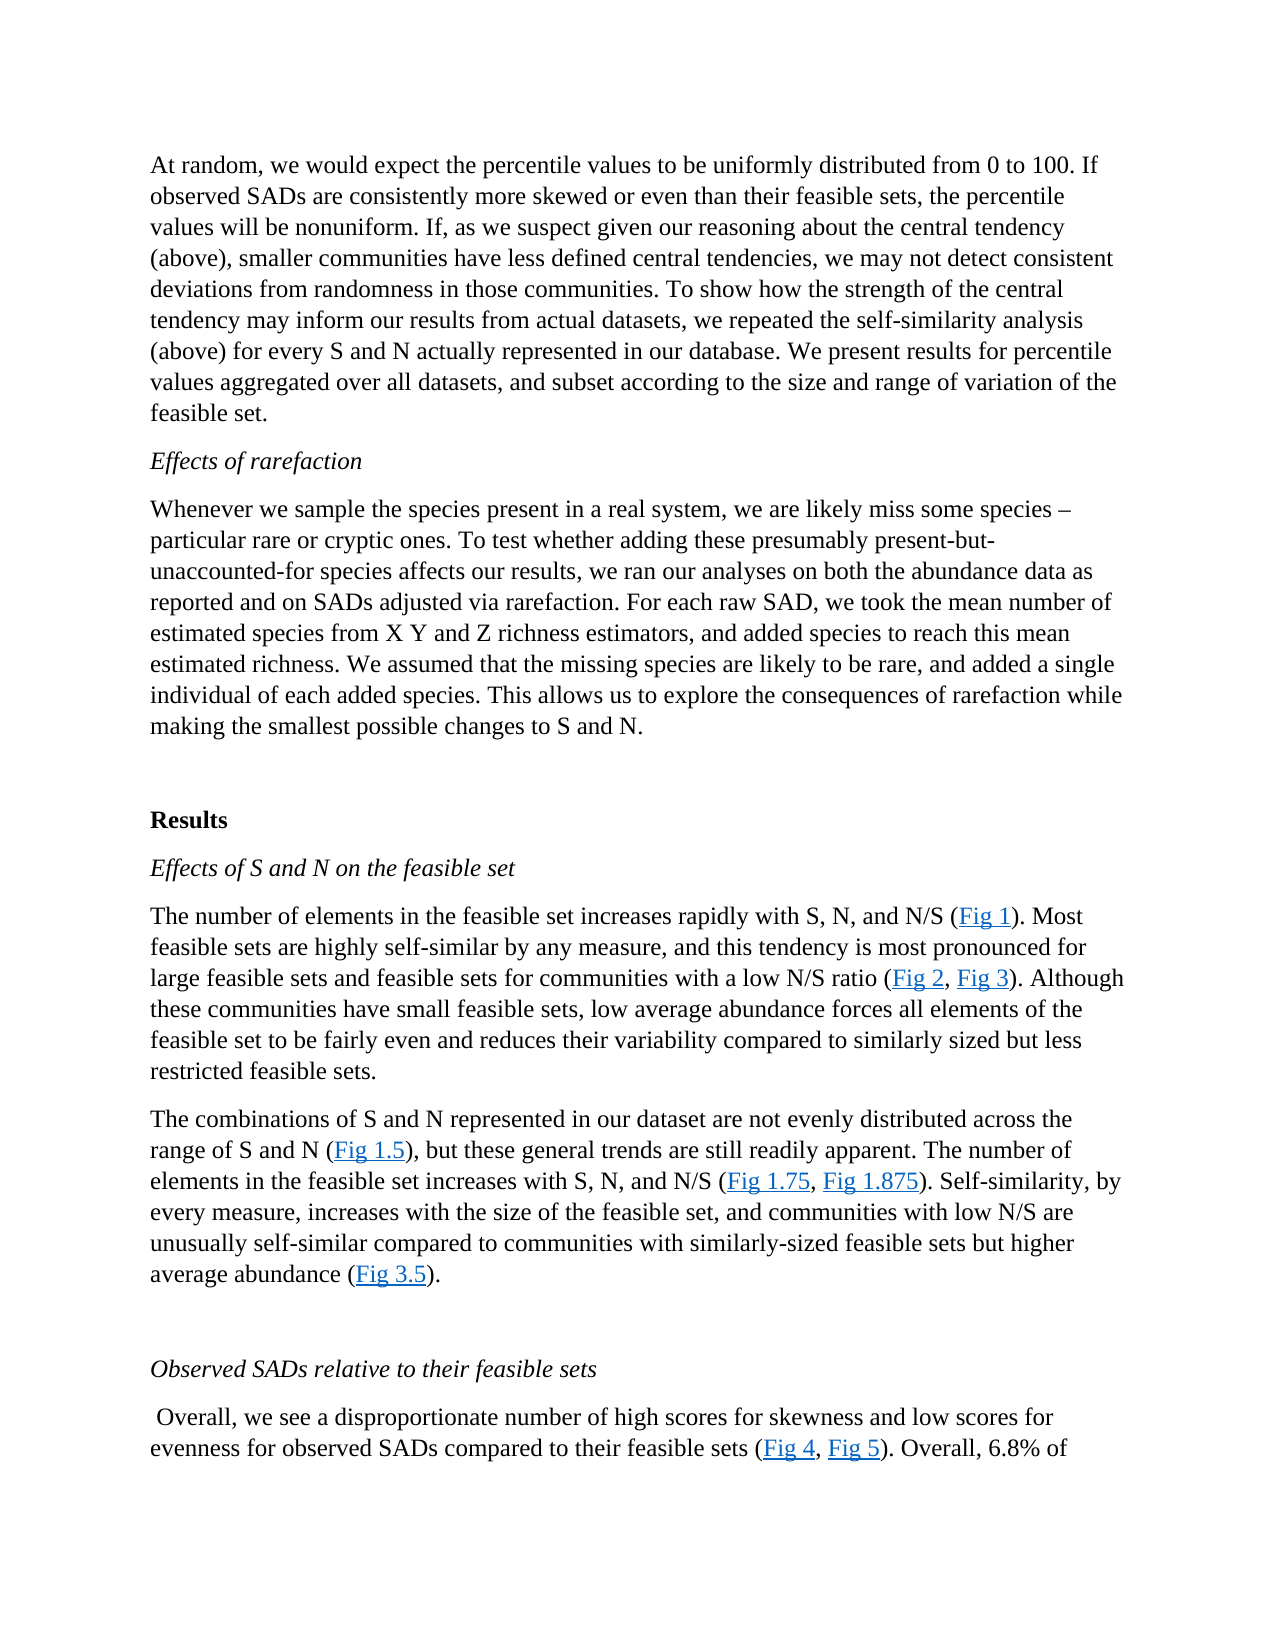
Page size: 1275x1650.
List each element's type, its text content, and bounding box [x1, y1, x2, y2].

text The combinations of S and N represented in our dataset are not evenly distributed across the range of S and N (Fig 1.5), but these general trends are still readily apparent. The number of elements in the feasible set increases with S, N, and N/S (Fig 1.75, Fig 1.875). Self-similarity, by every measure, increases with the size of the feasible set, and communities with low N/S are unusually self-similar compared to communities with similarly-sized feasible sets but higher average abundance (Fig 3.5). [150, 1104, 1125, 1288]
text The number of elements in the feasible set increases rapidly with S, N, and N/S (Fig 1). Most feasible sets are highly self-similar by any measure, and this tendency is most pronounced for large feasible sets and feasible sets for communities with a low N/S ratio (Fig 2, Fig 3). Although these communities have small feasible sets, low average abundance forces all elements of the feasible set to be fairly even and reduces their variability compared to similarly sized but less restricted feasible sets. [150, 901, 1125, 1085]
text Effects of rarefaction [150, 446, 1125, 475]
text Whenever we sample the species present in a real system, we are likely miss some species – particular rare or cryptic ones. To test whether adding these presumably present-but-unaccounted-for species affects our results, we ran our analyses on both the abundance data as reported and on SADs adjusted via rarefaction. For each raw SAD, we took the mean number of estimated species from X Y and Z richness estimators, and added species to reach this mean estimated richness. We assumed that the missing species are likely to be rare, and added a single individual of each added species. This allows us to explore the consequences of rarefaction while making the smallest possible changes to S and N. [150, 494, 1125, 740]
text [150, 1402, 1125, 1462]
text At random, we would expect the percentile values to be uniformly distributed from 0 to 100. If observed SADs are consistently more skewed or even than their feasible sets, the percentile values will be nonuniform. If, as we suspect given our reasoning about the central tendency (above), smaller communities have less defined central tendencies, we may not detect consistent deviations from randomness in those communities. To show how the strength of the central tendency may inform our results from actual datasets, we repeated the self-similarity analysis (above) for every S and N actually represented in our database. We present results for percentile values aggregated over all datasets, and subset according to the size and range of variation of the feasible set. [150, 150, 1125, 427]
text Effects of S and N on the feasible set [150, 853, 1125, 882]
text Results [150, 806, 1125, 834]
text Observed SADs relative to their feasible sets [150, 1354, 1125, 1383]
